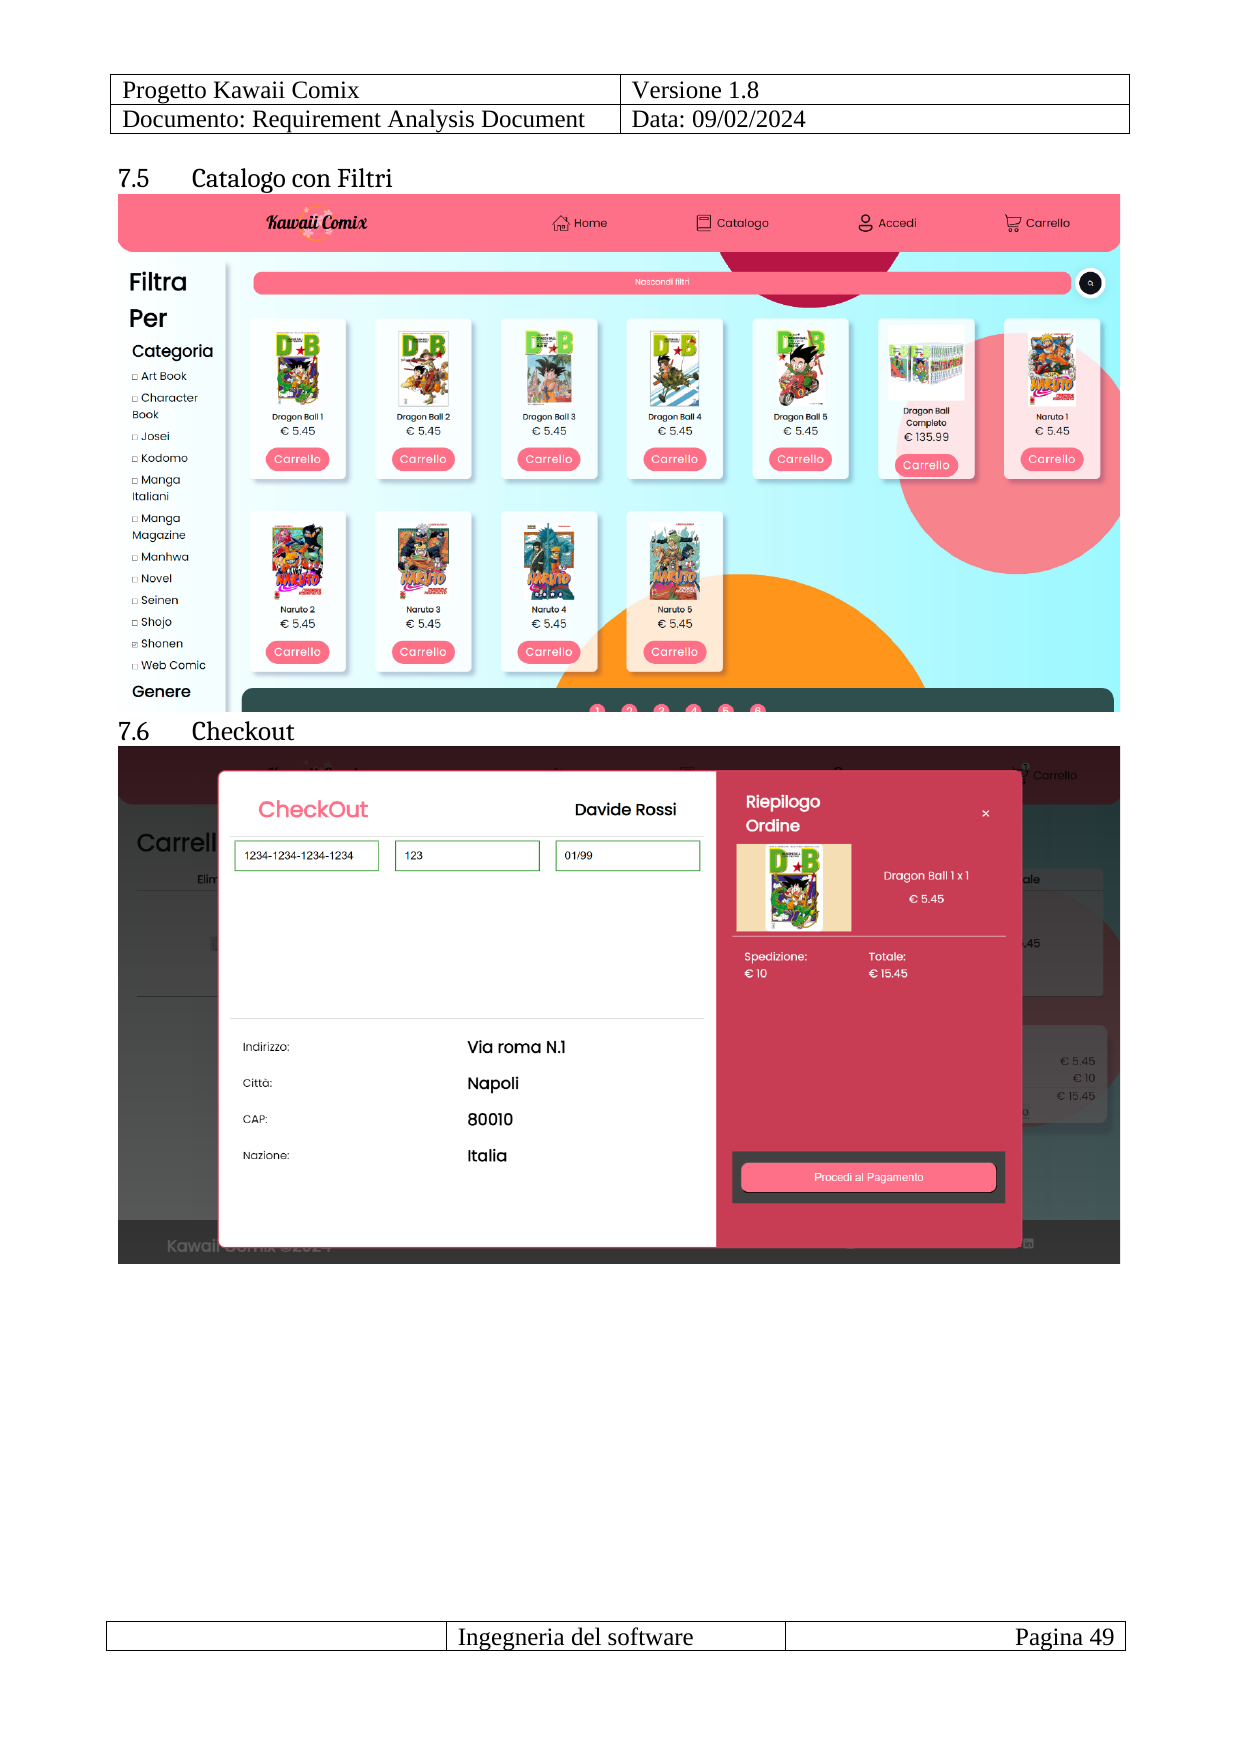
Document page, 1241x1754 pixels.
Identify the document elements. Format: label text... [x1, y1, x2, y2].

subtitle Catalogo con Filtri [118, 163, 1122, 194]
picture [118, 194, 1121, 712]
subtitle Checkout [118, 716, 1122, 747]
picture [118, 746, 1121, 1264]
